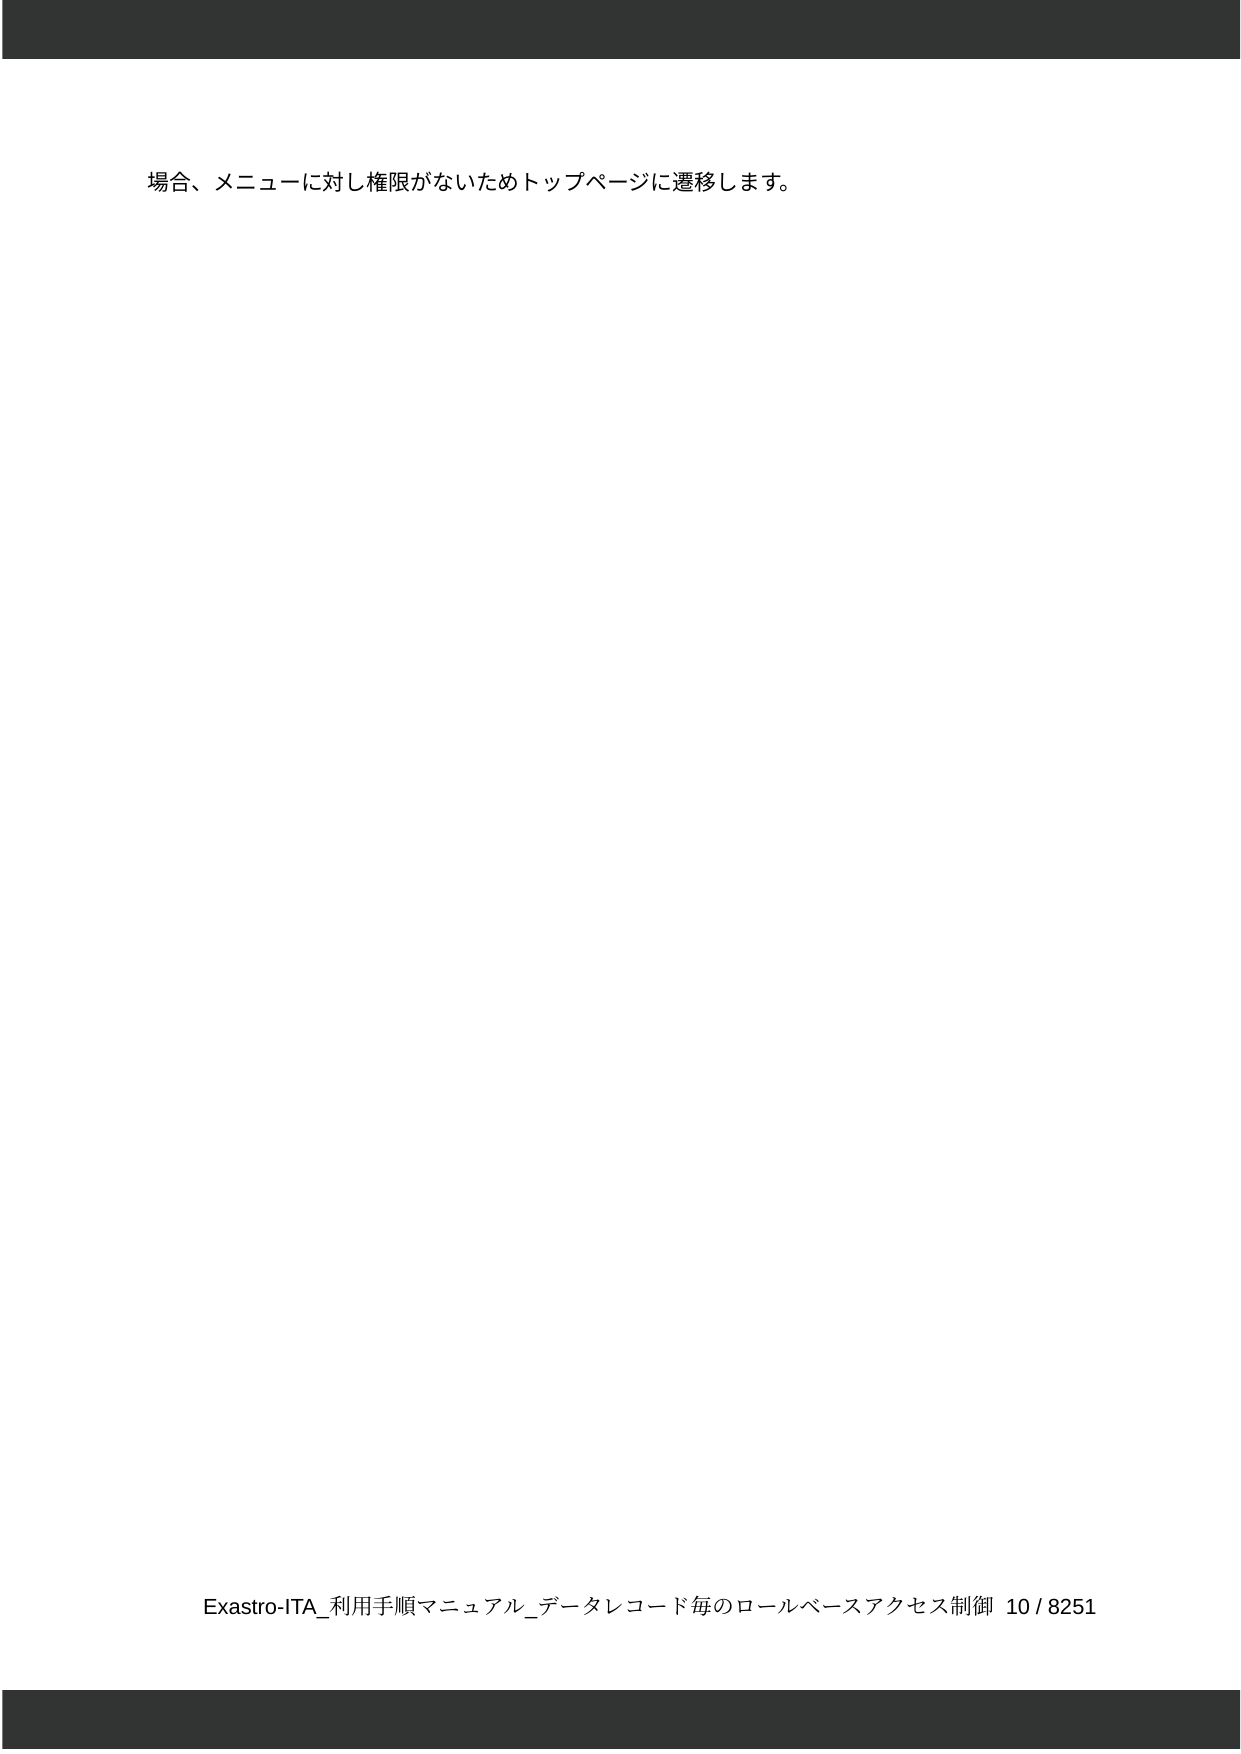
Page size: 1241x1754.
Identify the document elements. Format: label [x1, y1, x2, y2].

picture [2, 0, 1241, 59]
text [148, 151, 1152, 210]
picture [2, 1690, 1241, 1749]
